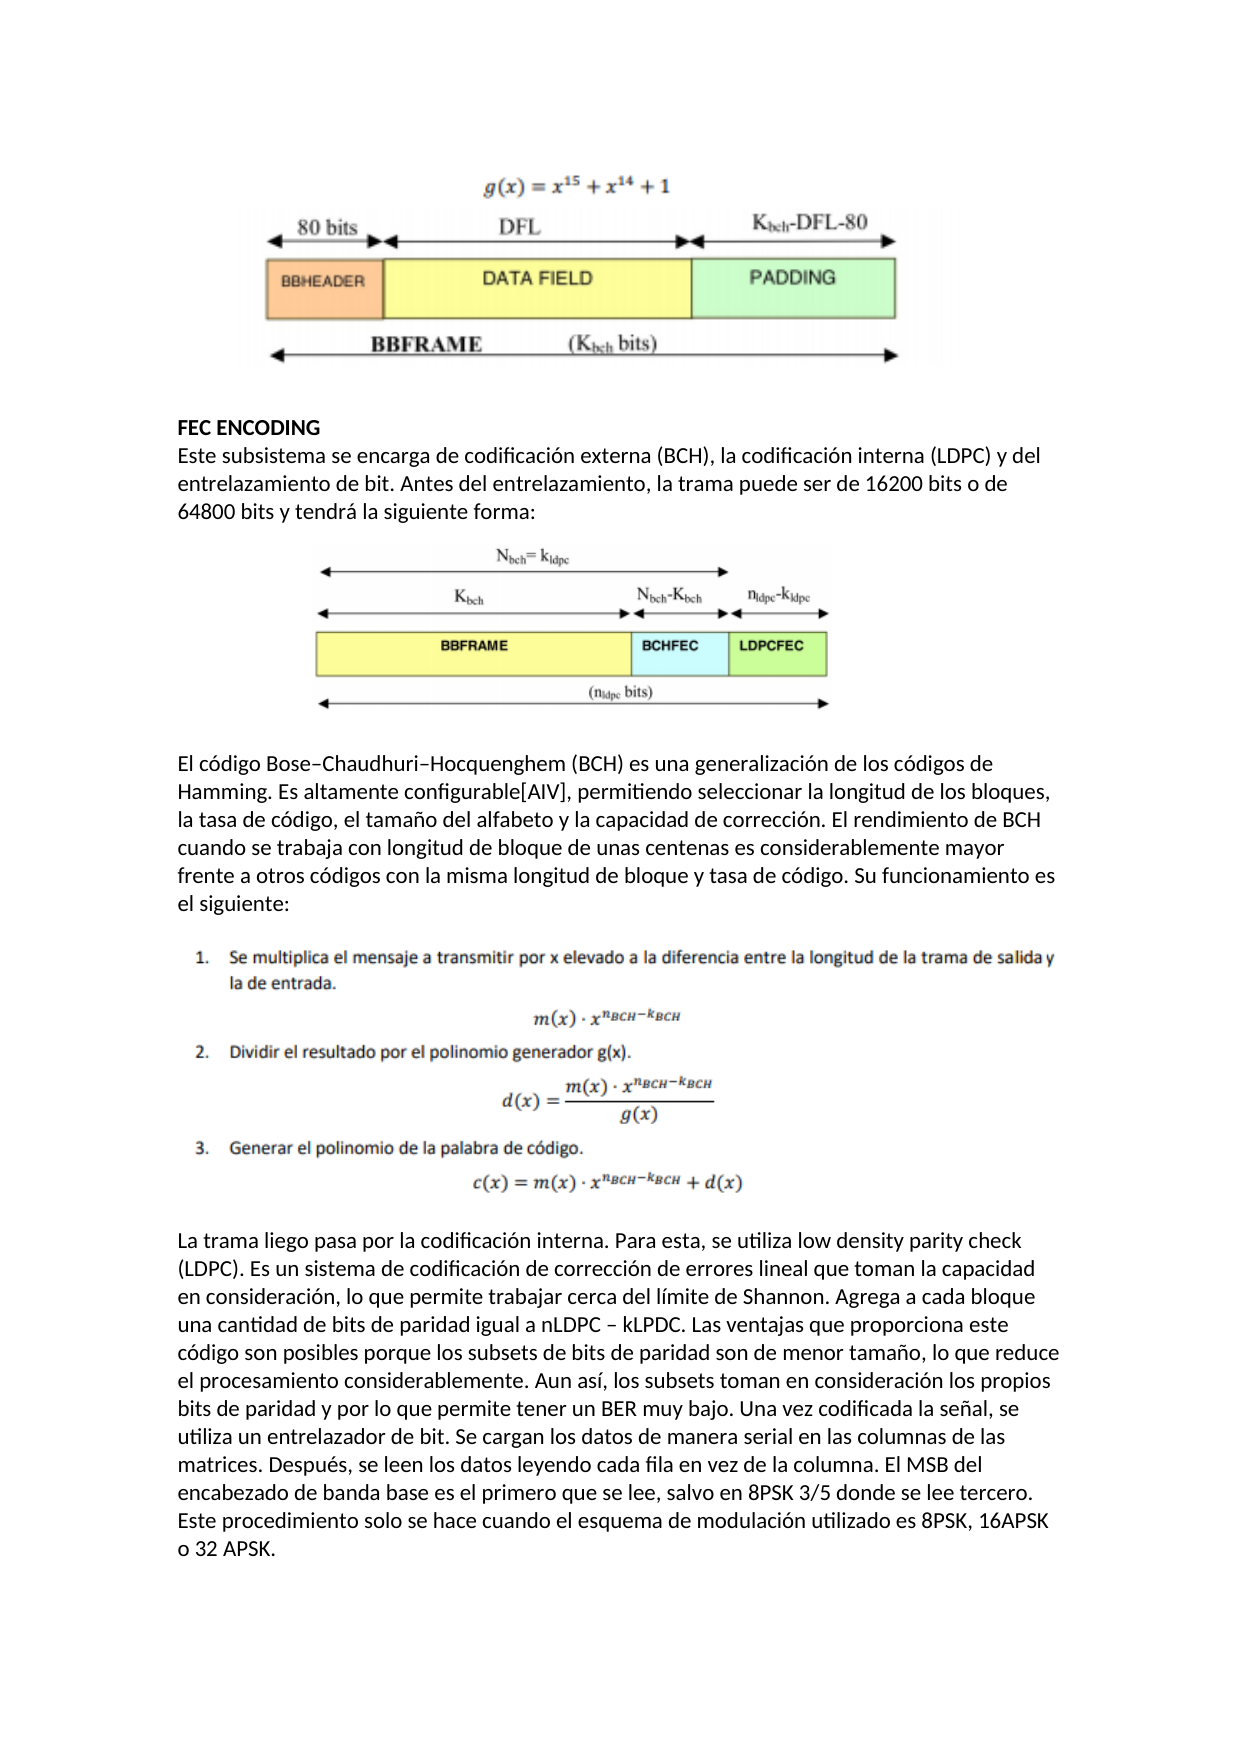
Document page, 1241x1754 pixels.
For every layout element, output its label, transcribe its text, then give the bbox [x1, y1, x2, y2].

picture [235, 160, 962, 402]
text El código Bose–Chaudhuri–Hocquenghem (BCH) es una generalización de los códigos de Hamming. Es altamente configurable[AIV], permitiendo seleccionar la longitud de los bloques, la tasa de código, el tamaño del alfabeto y la capacidad de corrección. El rendimiento de BCH cuando se trabaja con longitud de bloque de unas centenas es considerablemente mayor frente a otros códigos con la misma longitud de bloque y tasa de código. Su funcionamiento es el siguiente: [177, 749, 1063, 917]
picture [290, 543, 867, 711]
text Este subsistema se encarga de codificación externa (BCH), la codificación interna (LDPC) y del entrelazamiento de bit. Antes del entrelazamiento, la trama puede ser de 16200 bits o de 64800 bits y tendrá la siguiente forma: [177, 441, 1063, 525]
picture [183, 942, 1066, 1198]
text FEC ENCODING [177, 413, 1063, 441]
text La trama liego pasa por la codificación interna. Para esta, se utiliza low density parity check (LDPC). Es un sistema de codificación de corrección de errores lineal que toman la capacidad en consideración, lo que permite trabajar cerca del límite de Shannon. Agrega a cada bloque una cantidad de bits de paridad igual a nLDPC – kLPDC. Las ventajas que proporciona este código son posibles porque los subsets de bits de paridad son de menor tamaño, lo que reduce el procesamiento considerablemente. Aun así, los subsets toman en consideración los propios bits de paridad y por lo que permite tener un BER muy bajo. Una vez codificada la señal, se utiliza un entrelazador de bit. Se cargan los datos de manera serial en las columnas de las matrices. Después, se leen los datos leyendo cada fila en vez de la columna. El MSB del encabezado de banda base es el primero que se lee, salvo en 8PSK 3/5 donde se lee tercero. Este procedimiento solo se hace cuando el esquema de modulación utilizado es 8PSK, 16APSK o 32 APSK. [177, 1226, 1063, 1562]
